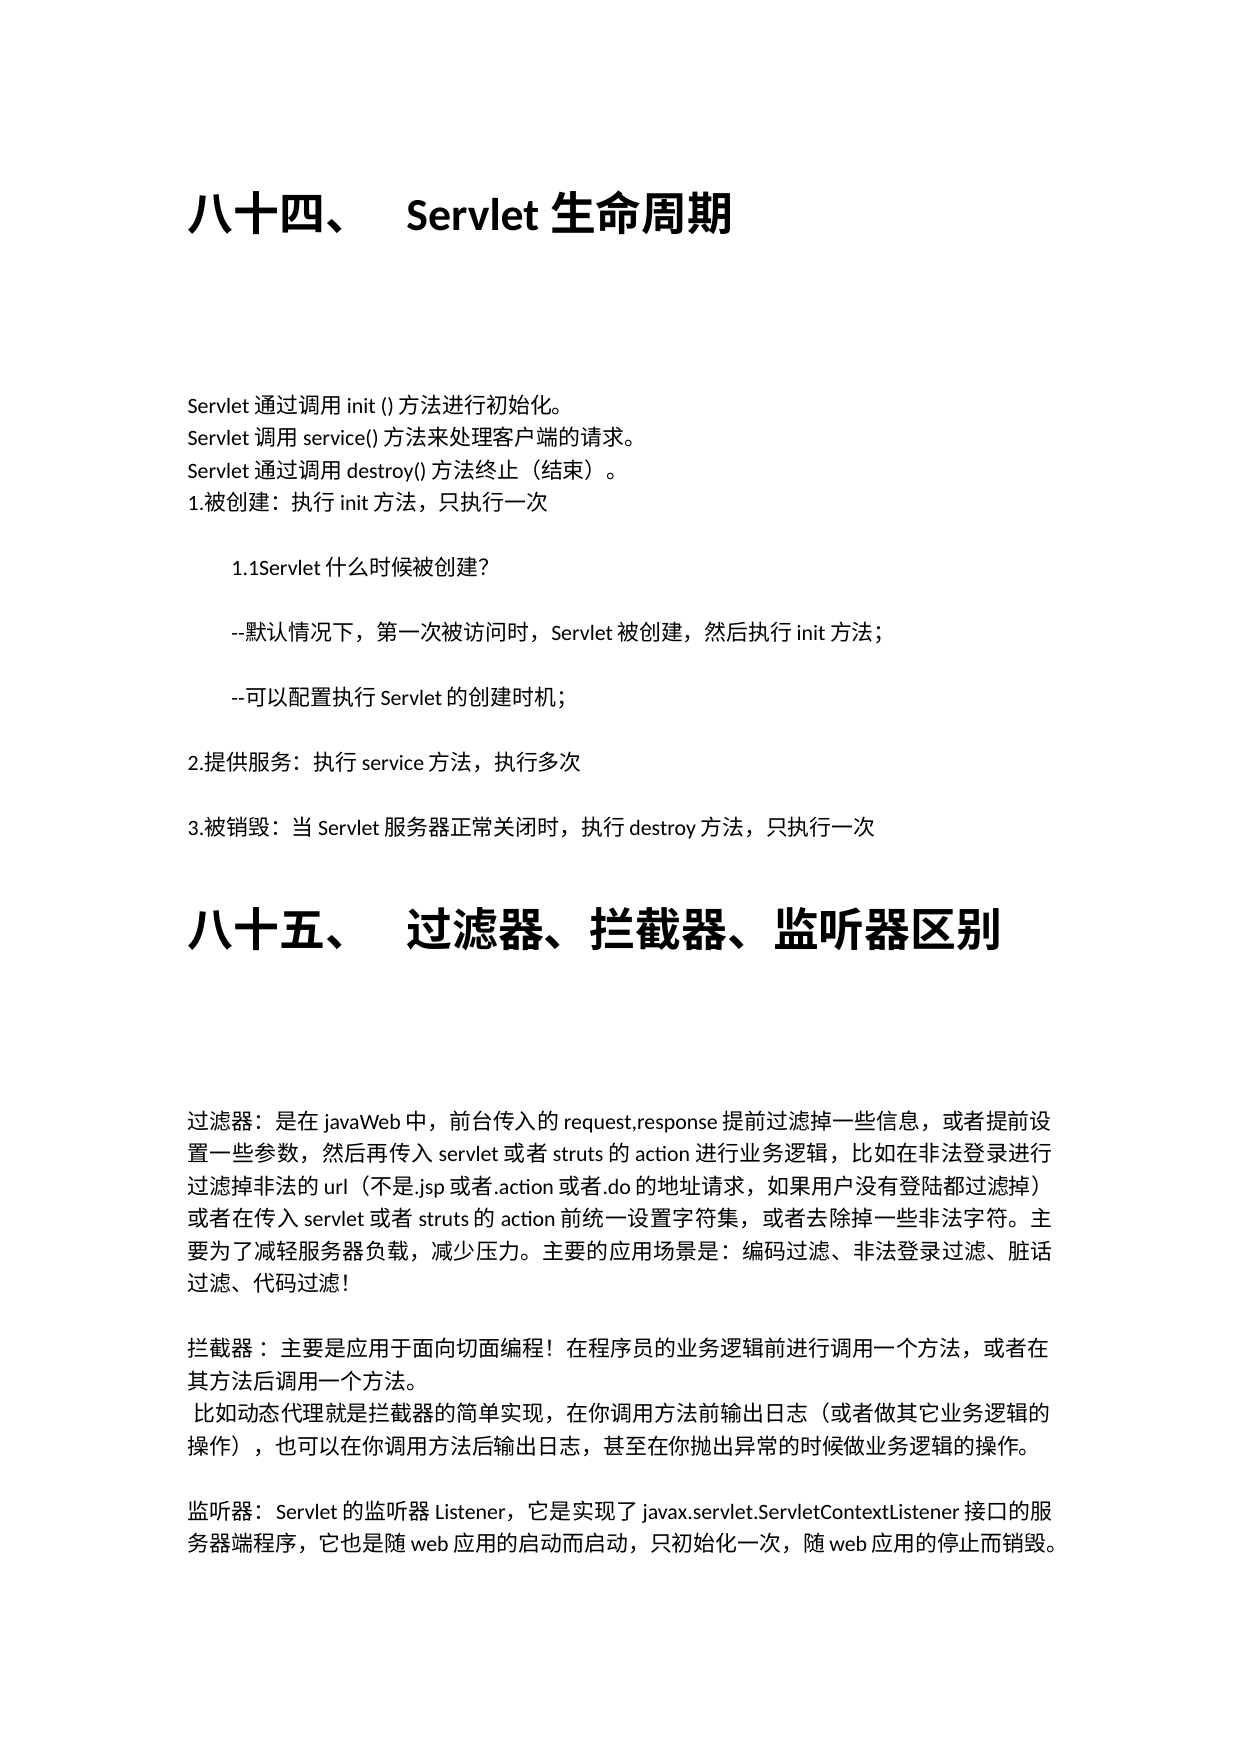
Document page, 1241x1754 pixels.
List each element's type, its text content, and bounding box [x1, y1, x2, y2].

text 1.1Servlet什么时候被创建？ [187, 550, 1053, 582]
text 过滤器：是在javaWeb中，前台传入的request,response提前过滤掉一些信息，或者提前设置一些参数，然后再传入servlet或者struts的action进行业务逻辑，比如在非法登录进行过滤掉非法的url（不是.jsp或者.action或者.do的地址请求，如果用户没有登陆都过滤掉）,或者在传入servlet或者struts的action前统一设置字符集，或者去除掉一些非法字符。主要为了减轻服务器负载，减少压力。主要的应用场景是：编码过滤、非法登录过滤、脏话过滤、代码过滤！ [187, 1103, 1053, 1298]
text 比如动态代理就是拦截器的简单实现，在你调用方法前输出日志（或者做其它业务逻辑的操作），也可以在你调用方法后输出日志，甚至在你抛出异常的时候做业务逻辑的操作。 [187, 1396, 1053, 1461]
text 1.被创建：执行init方法，只执行一次 [187, 485, 1053, 517]
text Servlet 调用 service() 方法来处理客户端的请求。 [187, 420, 1053, 452]
subtitle Servlet 生命周期 [187, 162, 1053, 259]
text 监听器：Servlet的监听器Listener，它是实现了javax.servlet.ServletContextListener接口的服务器端程序，它也是随web应用的启动而启动，只初始化一次，随web应用的停止而销毁。 [187, 1493, 1053, 1558]
text 3.被销毁：当Servlet服务器正常关闭时，执行destroy方法，只执行一次 [187, 810, 1053, 842]
subtitle 过滤器、拦截器、监听器区别 [187, 878, 1053, 975]
text --可以配置执行Servlet的创建时机； [187, 680, 1053, 712]
text Servlet 通过调用 destroy() 方法终止（结束）。 [187, 452, 1053, 485]
text Servlet 通过调用 init () 方法进行初始化。 [187, 387, 1053, 420]
text 2.提供服务：执行service方法，执行多次 [187, 745, 1053, 777]
text --默认情况下，第一次被访问时，Servlet被创建，然后执行init方法； [187, 615, 1053, 647]
text 拦截器 ：主要是应用于面向切面编程！在程序员的业务逻辑前进行调用一个方法，或者在其方法后调用一个方法。 [187, 1331, 1053, 1396]
